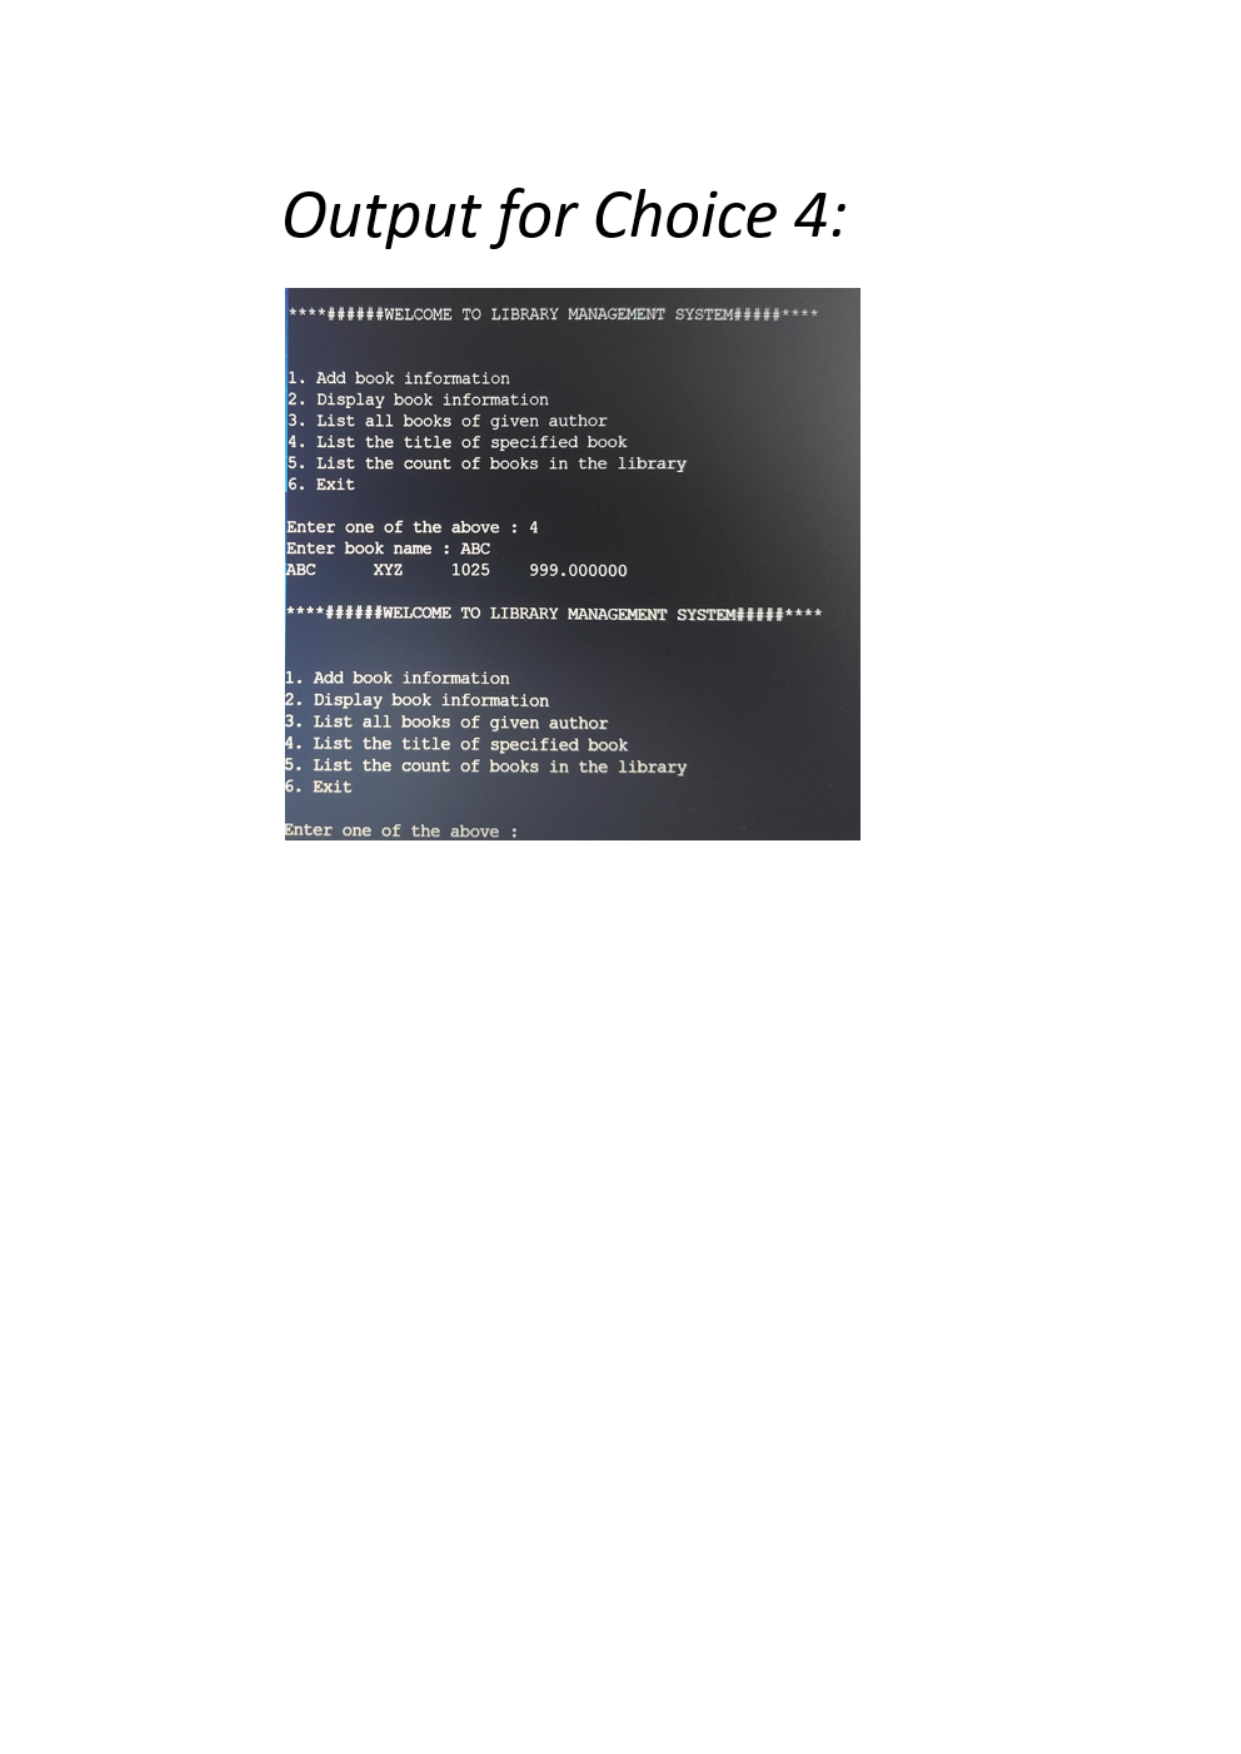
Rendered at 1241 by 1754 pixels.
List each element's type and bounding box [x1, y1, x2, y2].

picture [150, 150, 1002, 907]
